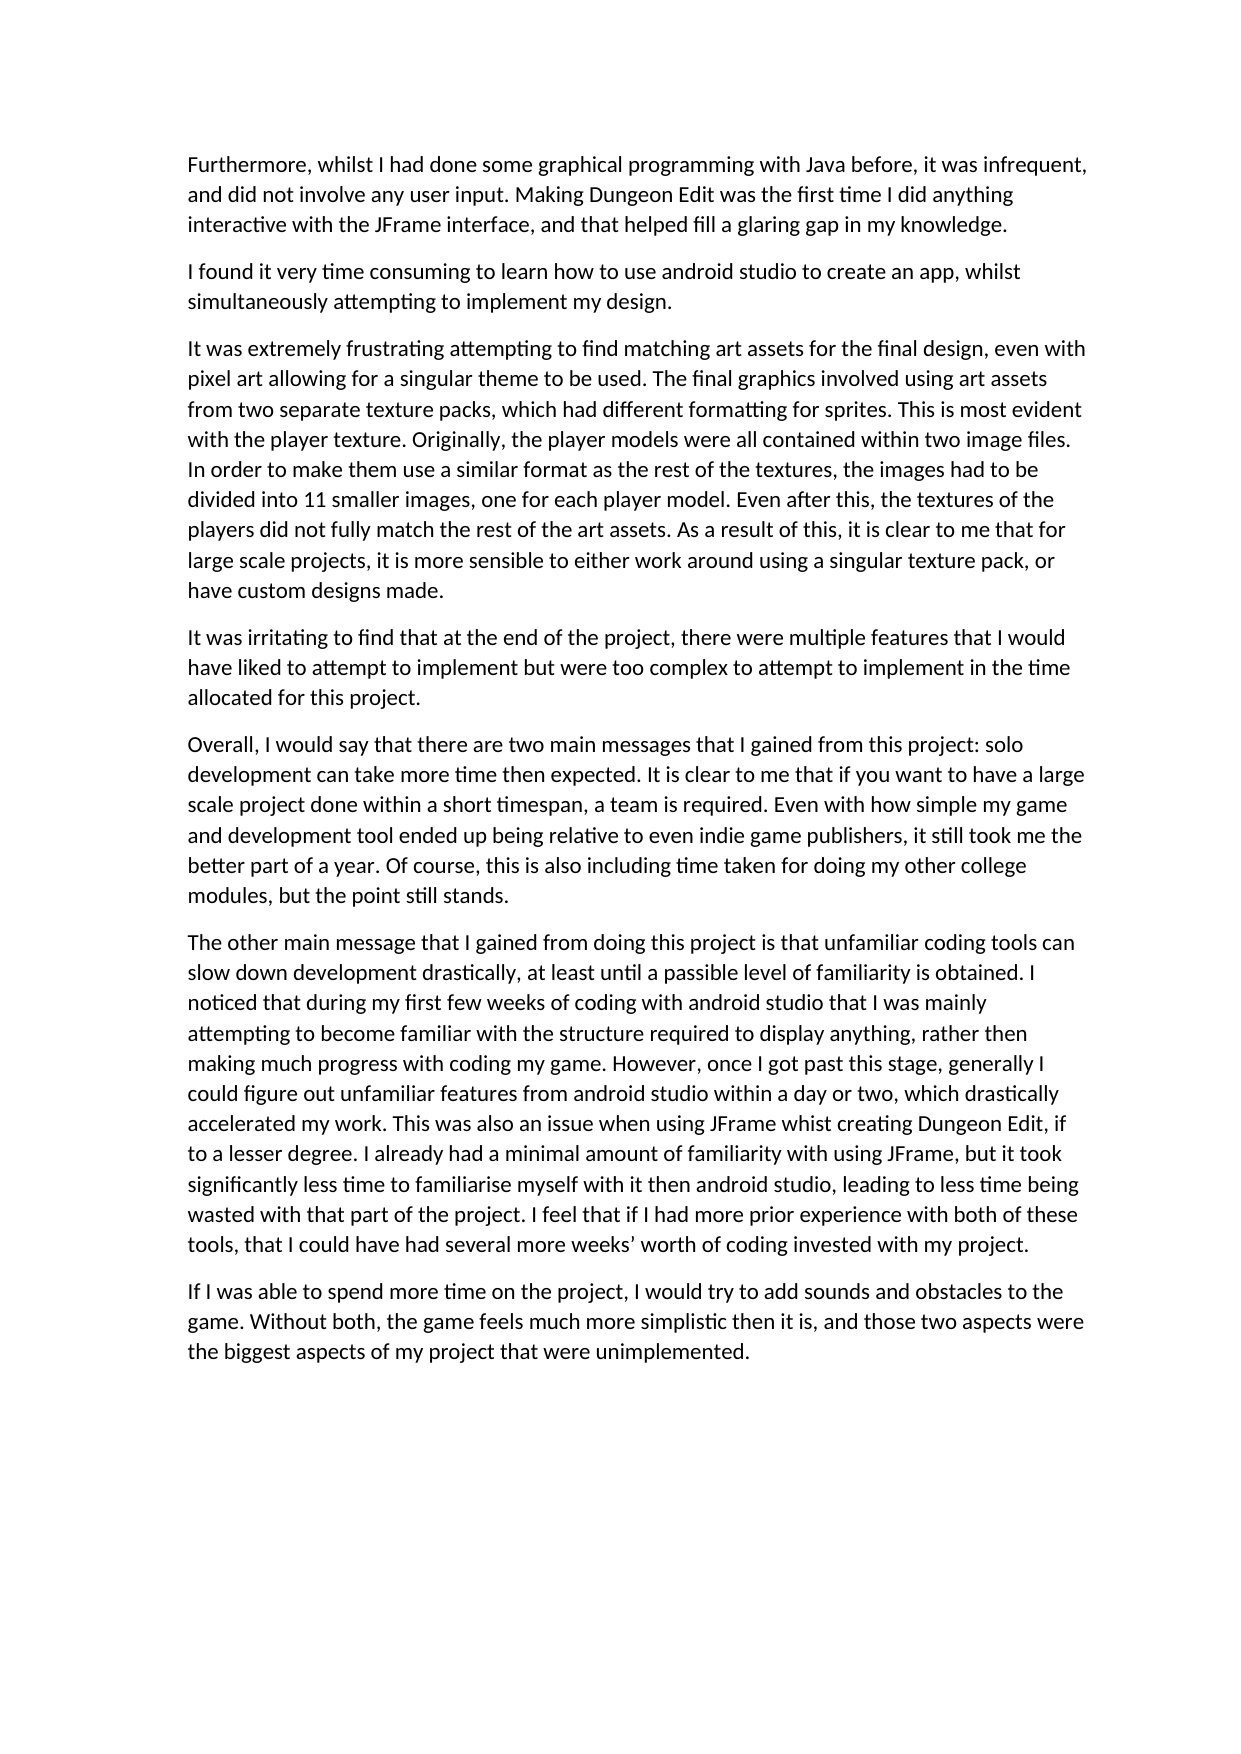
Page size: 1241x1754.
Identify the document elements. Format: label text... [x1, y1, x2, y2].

text Furthermore, whilst I had done some graphical programming with Java before, it was infrequent, and did not involve any user input. Making Dungeon Edit was the first time I did anything interactive with the JFrame interface, and that helped fill a glaring gap in my knowledge. [187, 150, 1090, 238]
text The other main message that I gained from doing this project is that unfamiliar coding tools can slow down development drastically, at least until a passible level of familiarity is obtained. I noticed that during my first few weeks of coding with android studio that I was mainly attempting to become familiar with the structure required to display anything, rather then making much progress with coding my game. However, once I got past this stage, generally I could figure out unfamiliar features from android studio within a day or two, which drastically accelerated my work. This was also an issue when using JFrame whist creating Dungeon Edit, if to a lesser degree. I already had a minimal amount of familiarity with using JFrame, but it took significantly less time to familiarise myself with it then android studio, leading to less time being wasted with that part of the project. I feel that if I had more prior experience with both of these tools, that I could have had several more weeks’ worth of coding invested with my project. [187, 928, 1090, 1258]
text It was extremely frustrating attempting to find matching art assets for the final design, even with pixel art allowing for a singular theme to be used. The final graphics involved using art assets from two separate texture packs, which had different formatting for sprites. This is most evident with the player texture. Originally, the player models were all contained within two image files. In order to make them use a similar format as the rest of the textures, the images had to be divided into 11 smaller images, one for each player model. Even after this, the textures of the players did not fully match the rest of the art assets. As a result of this, it is clear to me that for large scale projects, it is more sensible to either work around using a singular texture pack, or have custom designs made. [187, 334, 1090, 604]
text If I was able to spend more time on the project, I would try to add sounds and obstacles to the game. Without both, the game feels much more simplistic then it is, and those two aspects were the biggest aspects of my project that were unimplemented. [187, 1277, 1090, 1366]
text It was irritating to find that at the end of the project, there were multiple features that I would have liked to attempt to implement but were too complex to attempt to implement in the time allocated for this project. [187, 623, 1090, 711]
text Overall, I would say that there are two main messages that I gained from this project: solo development can take more time then expected. It is clear to me that if you want to have a large scale project done within a short timespan, a team is required. Even with how simple my game and development tool ended up being relative to even indie game publishers, it still took me the better part of a year. Of course, this is also including time taken for doing my other college modules, but the point still stands. [187, 730, 1090, 909]
text I found it very time consuming to learn how to use android studio to create an app, whilst simultaneously attempting to implement my design. [187, 257, 1090, 316]
